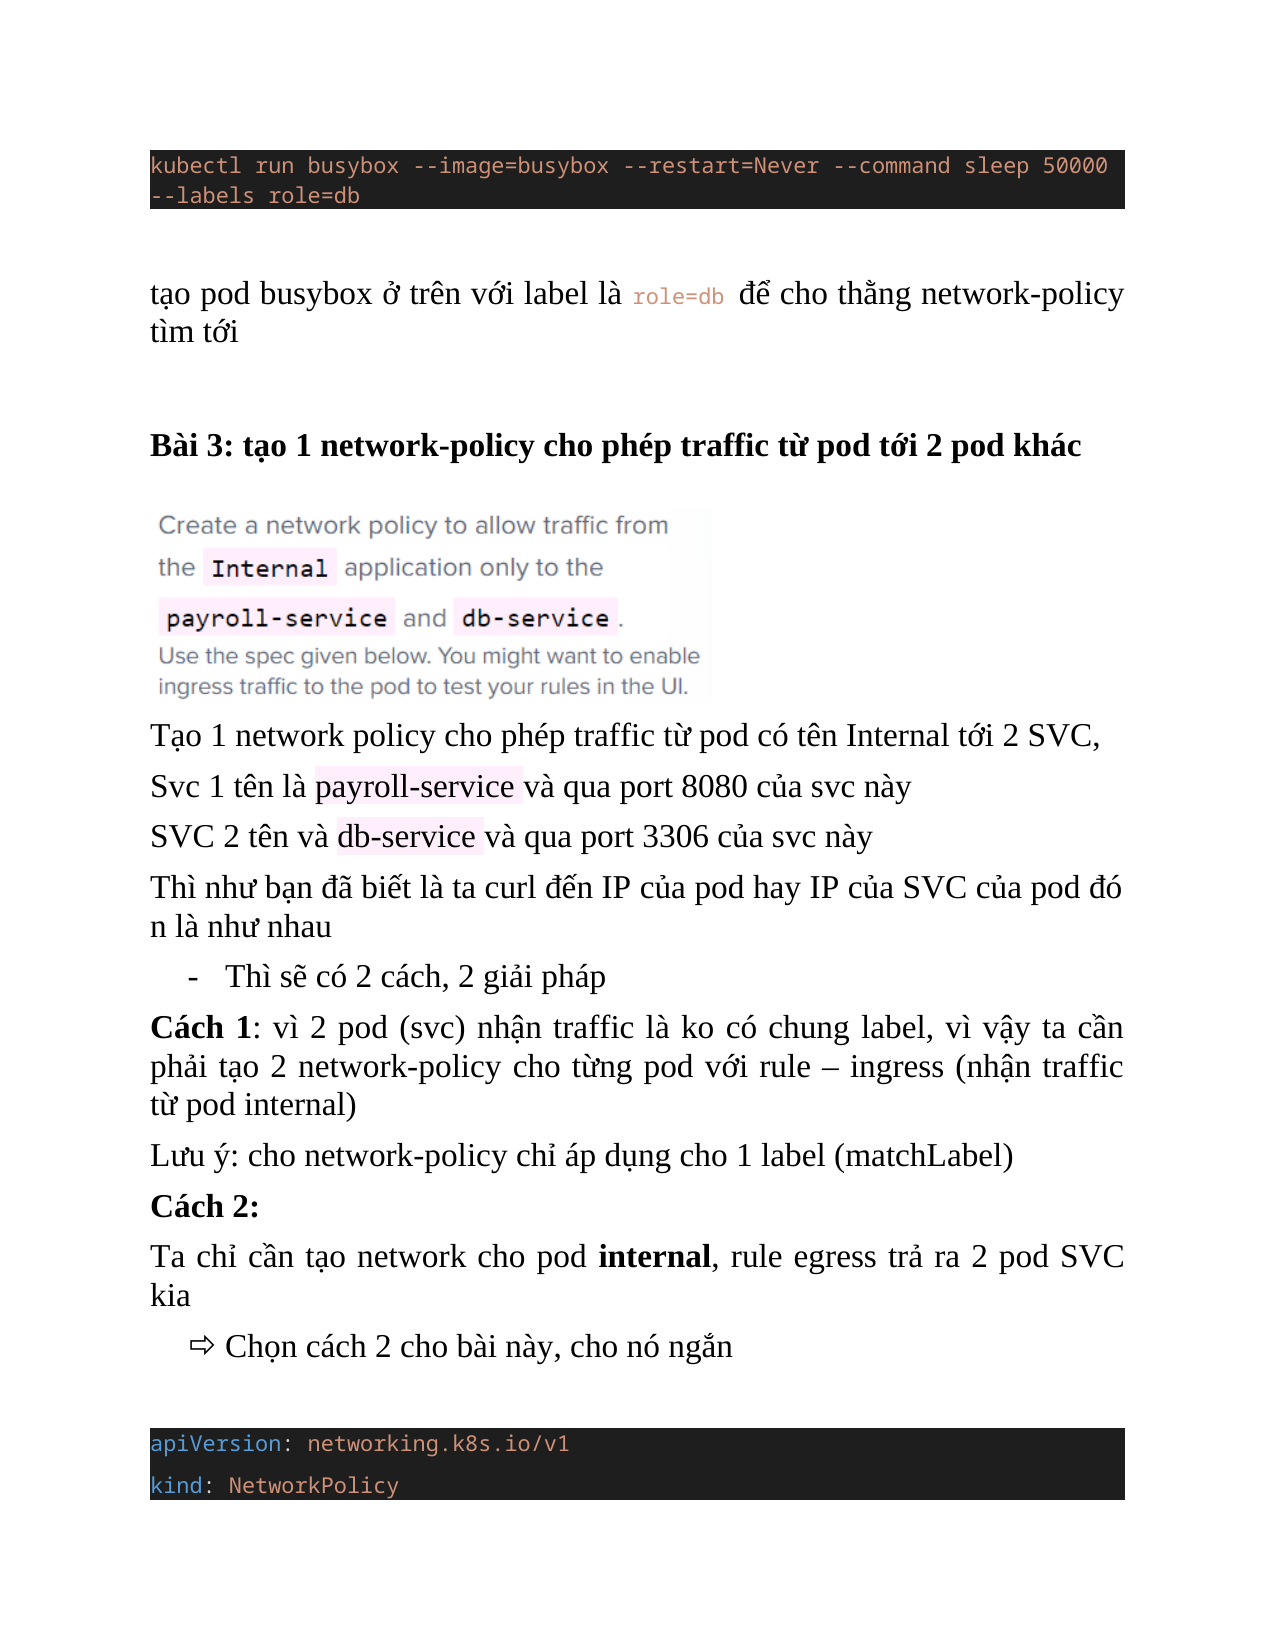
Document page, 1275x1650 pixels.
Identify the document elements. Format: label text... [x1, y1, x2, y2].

text kind: NetworkPolicy [150, 1470, 1125, 1500]
text Lưu ý: cho network-policy chỉ áp dụng cho 1 label (matchLabel) [150, 1135, 1125, 1173]
text apiVersion: networking.k8s.io/v1 [150, 1428, 1125, 1457]
text Cách 2: [150, 1186, 1125, 1224]
text Ta chỉ cần tạo network cho pod internal, rule egress trả ra 2 pod SVC kia [150, 1237, 1125, 1313]
text SVC 2 tên và db-service và qua port 3306 của svc này [150, 817, 337, 855]
text SVC 2 tên và db-service và qua port 3306 của svc này [484, 817, 1125, 855]
list Chọn cách 2 cho bài này, cho nó ngắn [187, 1326, 1125, 1364]
text Svc 1 tên là payroll-service và qua port 8080 của svc này [150, 766, 315, 804]
list Thì sẽ có 2 cách, 2 giải pháp [187, 957, 1125, 995]
picture [150, 507, 713, 703]
text Svc 1 tên là payroll-service và qua port 8080 của svc này [523, 766, 1125, 804]
text kubectl run busybox --image=busybox --restart=Never --command sleep 50000 --labels role=db [150, 150, 1125, 209]
subtitle Bài 3: tạo 1 network-policy cho phép traffic từ pod tới 2 pod khác [150, 425, 1125, 464]
text tạo pod busybox ở trên với label là role=db để cho thằng network-policy tìm tới [150, 273, 1125, 349]
text Tạo 1 network policy cho phép traffic từ pod có tên Internal tới 2 SVC, [150, 715, 1125, 753]
text Thì như bạn đã biết là ta curl đến IP của pod hay IP của SVC của pod đó n là như nhau [150, 868, 1125, 944]
text Cách 1: vì 2 pod (svc) nhận traffic là ko có chung label, vì vậy ta cần phải tạo 2 network-policy cho từng pod với rule – ingress (nhận traffic từ pod internal) [150, 1008, 1125, 1123]
